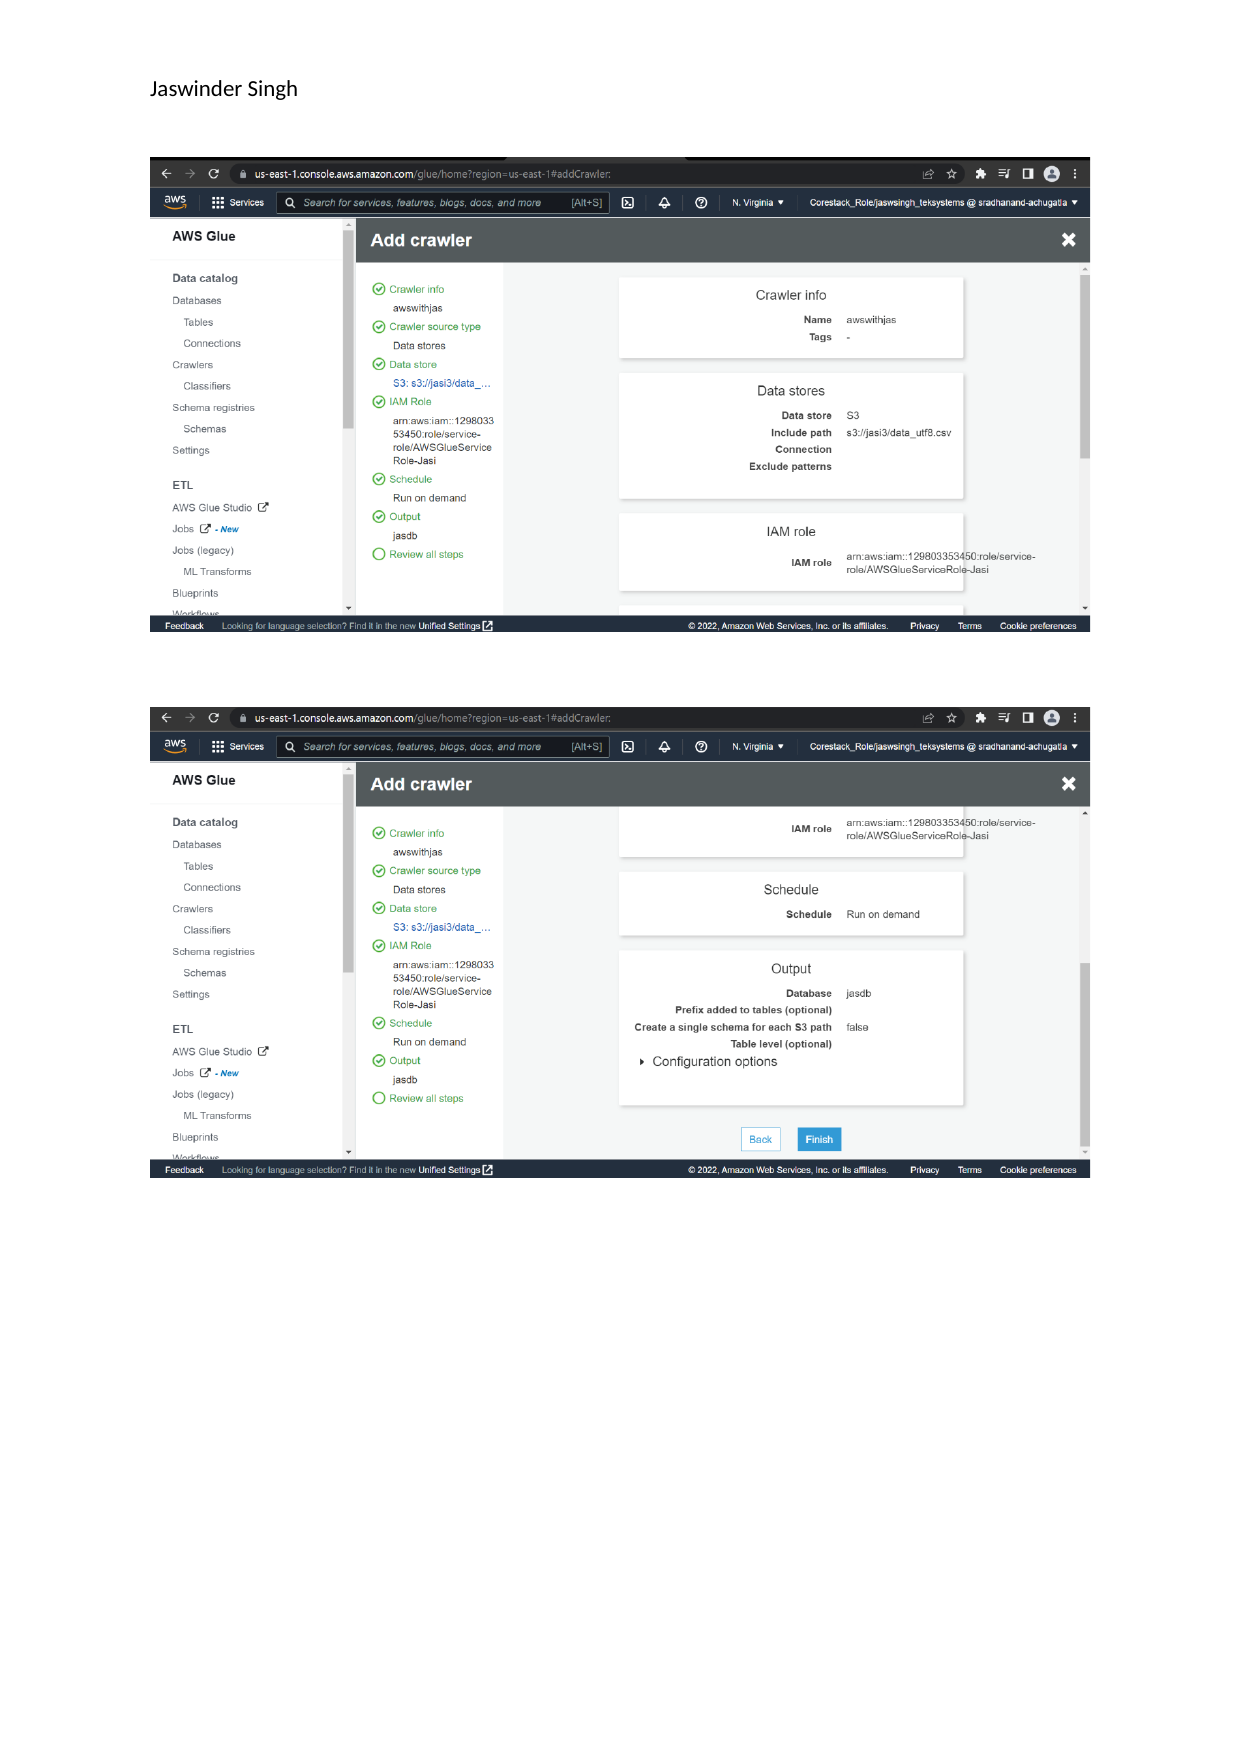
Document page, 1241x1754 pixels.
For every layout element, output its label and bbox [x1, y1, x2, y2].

picture [150, 157, 1091, 632]
picture [150, 707, 1091, 1178]
